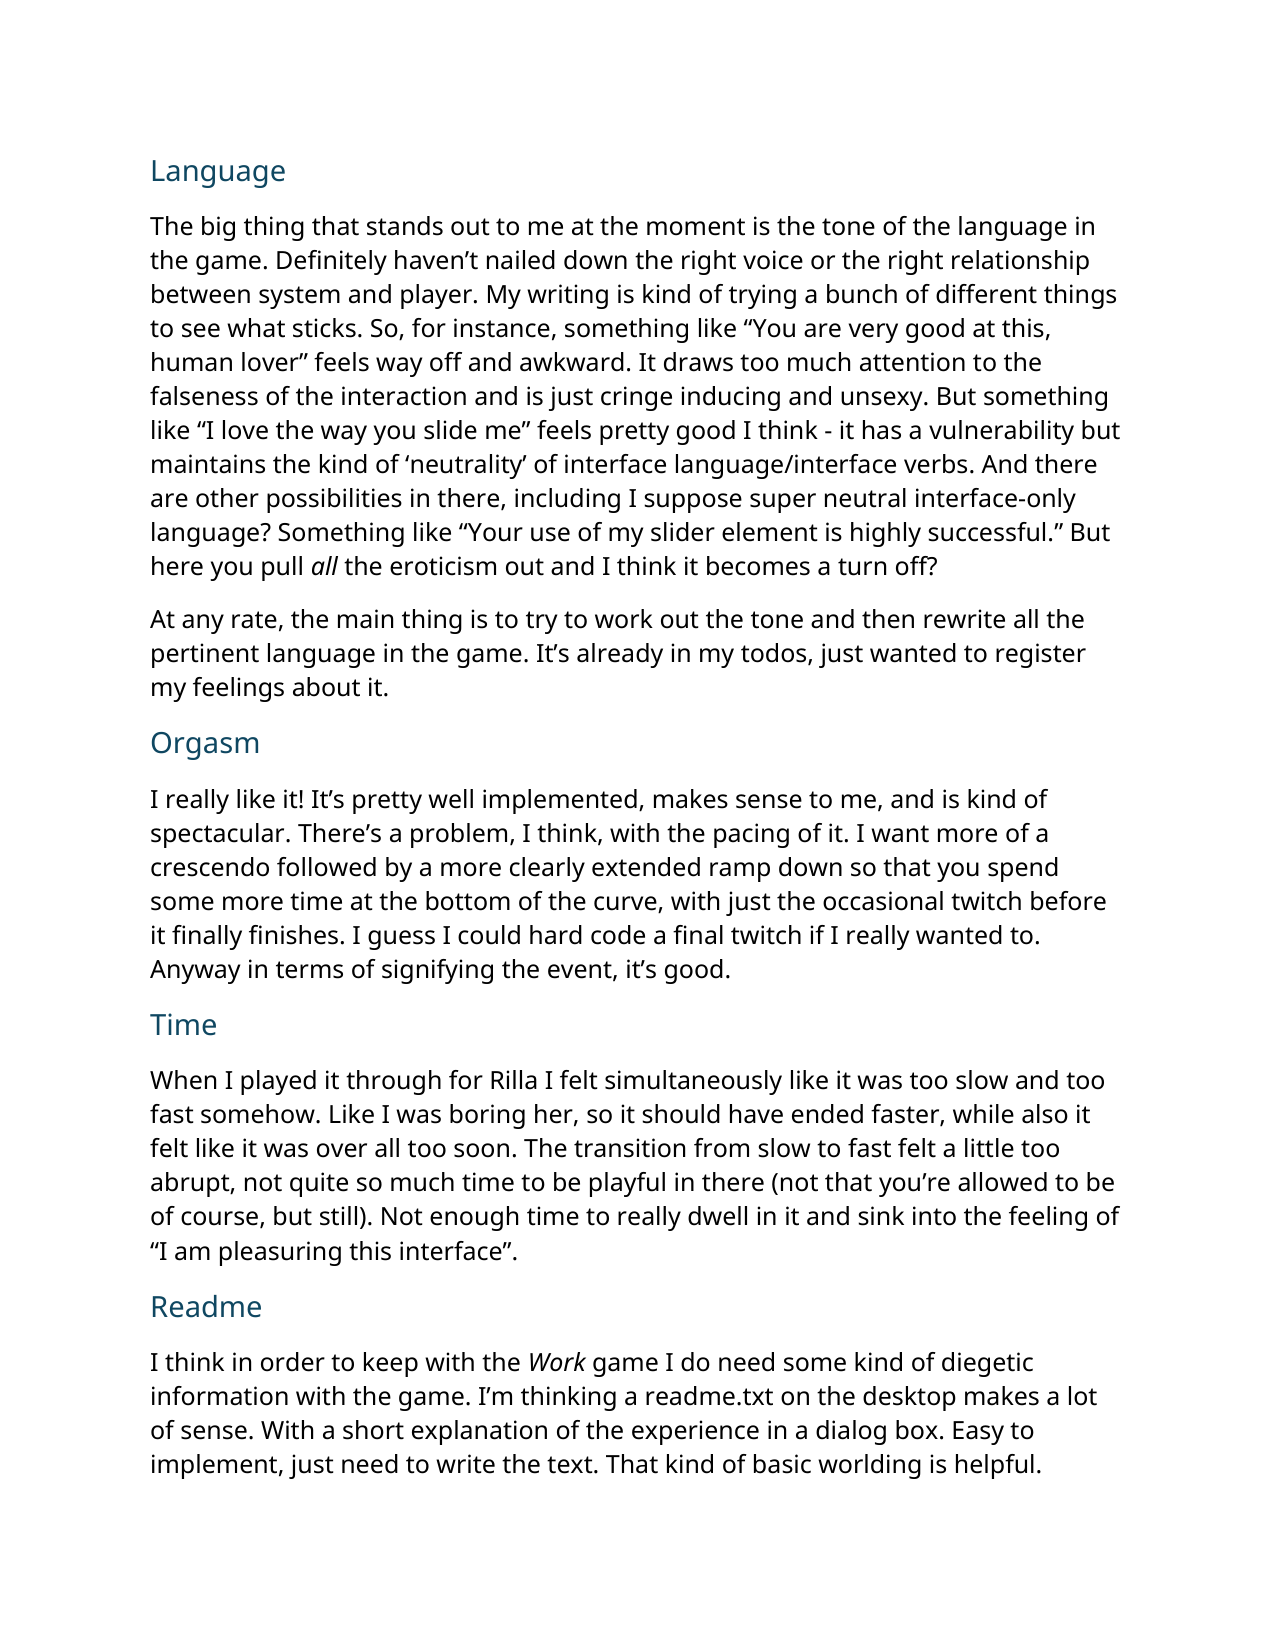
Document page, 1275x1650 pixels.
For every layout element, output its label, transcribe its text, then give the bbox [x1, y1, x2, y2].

subtitle Readme [150, 1286, 1125, 1326]
text When I played it through for Rilla I felt simultaneously like it was too slow and too fast somehow. Like I was boring her, so it should have ended faster, while also it felt like it was over all too soon. The transition from slow to fast felt a little too abrupt, not quite so much time to be playful in there (not that you’re allowed to be of course, but still). Not enough time to really dwell in it and sink into the feeling of “I am pleasuring this interface”. [150, 1063, 1125, 1267]
subtitle Time [150, 1004, 1125, 1044]
text The big thing that stands out to me at the moment is the tone of the language in the game. Definitely haven’t nailed down the right voice or the right relationship between system and player. My writing is kind of trying a bunch of different things to see what sticks. So, for instance, something like “You are very good at this, human lover” feels way off and awkward. It draws too much attention to the falseness of the interaction and is just cringe inducing and unsexy. But something like “I love the way you slide me” feels pretty good I think - it has a vulnerability but maintains the kind of ‘neutrality’ of interface language/interface verbs. And there are other possibilities in there, including I suppose super neutral interface-only language? Something like “Your use of my slider element is highly successful.” But here you pull all the eroticism out and I think it becomes a turn off? [150, 208, 1125, 583]
subtitle Orgasm [150, 723, 1125, 762]
text At any rate, the main thing is to try to work out the tone and then rewrite all the pertinent language in the game. It’s already in my todos, just wanted to register my feelings about it. [150, 602, 1125, 704]
subtitle Language [150, 150, 1125, 190]
text I think in order to keep with the Work game I do need some kind of diegetic information with the game. I’m thinking a readme.txt on the desktop makes a lot of sense. With a short explanation of the experience in a dialog box. Easy to implement, just need to write the text. That kind of basic worlding is helpful. [150, 1344, 1125, 1481]
text I really like it! It’s pretty well implemented, makes sense to me, and is kind of spectacular. There’s a problem, I think, with the pacing of it. I want more of a crescendo followed by a more clearly extended ramp down so that you spend some more time at the bottom of the curve, with just the occasional twitch before it finally finishes. I guess I could hard code a final twitch if I really wanted to. Anyway in terms of signifying the event, it’s good. [150, 781, 1125, 986]
